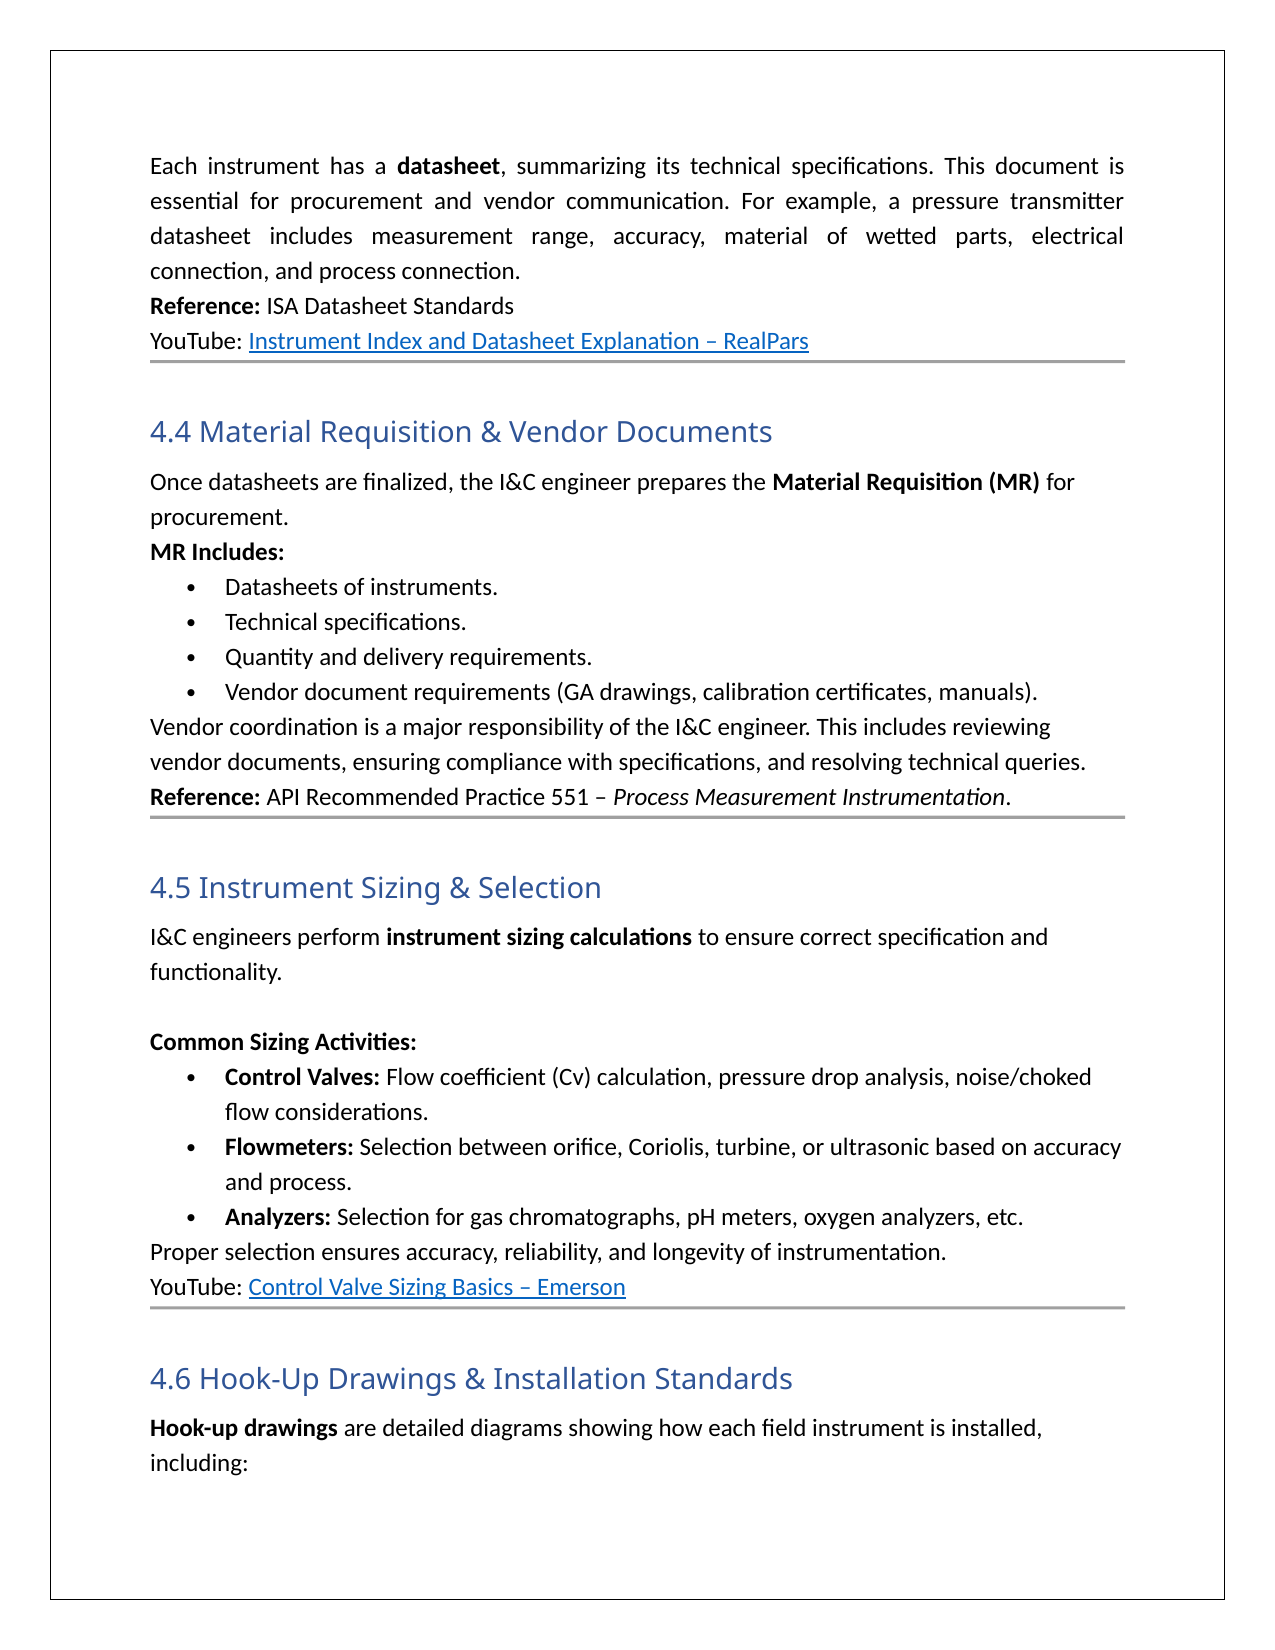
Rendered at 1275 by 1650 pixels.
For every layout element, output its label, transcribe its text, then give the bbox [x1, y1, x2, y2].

text Proper selection ensures accuracy, reliability, and longevity of instrumentation. [150, 1236, 1125, 1267]
text Once datasheets are finalized, the I&C engineer prepares the Material Requisition (MR) for procurement. [150, 466, 1125, 531]
text YouTube: Instrument Index and Datasheet Explanation – RealPars [150, 325, 1125, 356]
list Flowmeters: Selection between orifice, Coriolis, turbine, or ultrasonic based on accuracy and process. [187, 1131, 1125, 1197]
list Analyzers: Selection for gas chromatographs, pH meters, oxygen analyzers, etc. [187, 1201, 1125, 1232]
text I&C engineers perform instrument sizing calculations to ensure correct specification and functionality. [150, 921, 1125, 987]
list Technical specifications. [187, 606, 1125, 636]
list Datasheets of instruments. [187, 571, 1125, 601]
subtitle 4.5 Instrument Sizing & Selection [150, 867, 1125, 907]
list Control Valves: Flow coefficient (Cv) calculation, pressure drop analysis, noise/choked flow considerations. [187, 1061, 1125, 1127]
subtitle 4.6 Hook-Up Drawings & Installation Standards [150, 1358, 1125, 1398]
text Reference: API Recommended Practice 551 – Process Measurement Instrumentation. [150, 781, 1125, 811]
text Common Sizing Activities: [150, 1026, 1125, 1057]
text Vendor coordination is a major responsibility of the I&C engineer. This includes reviewing vendor documents, ensuring compliance with specifications, and resolving technical queries. [150, 711, 1125, 776]
list Quantity and delivery requirements. [187, 641, 1125, 671]
subtitle 4.4 Material Requisition & Vendor Documents [150, 412, 1125, 451]
text MR Includes: [150, 536, 1125, 566]
text Each instrument has a datasheet, summarizing its technical specifications. This document is essential for procurement and vendor communication. For example, a pressure transmitter datasheet includes measurement range, accuracy, material of wetted parts, electrical connection, and process connection. [150, 150, 1125, 286]
text Hook-up drawings are detailed diagrams showing how each field instrument is installed, including: [150, 1412, 1125, 1477]
text YouTube: Control Valve Sizing Basics – Emerson [150, 1271, 1125, 1302]
list Vendor document requirements (GA drawings, calibration certificates, manuals). [187, 676, 1125, 706]
text Reference: ISA Datasheet Standards [150, 290, 1125, 321]
